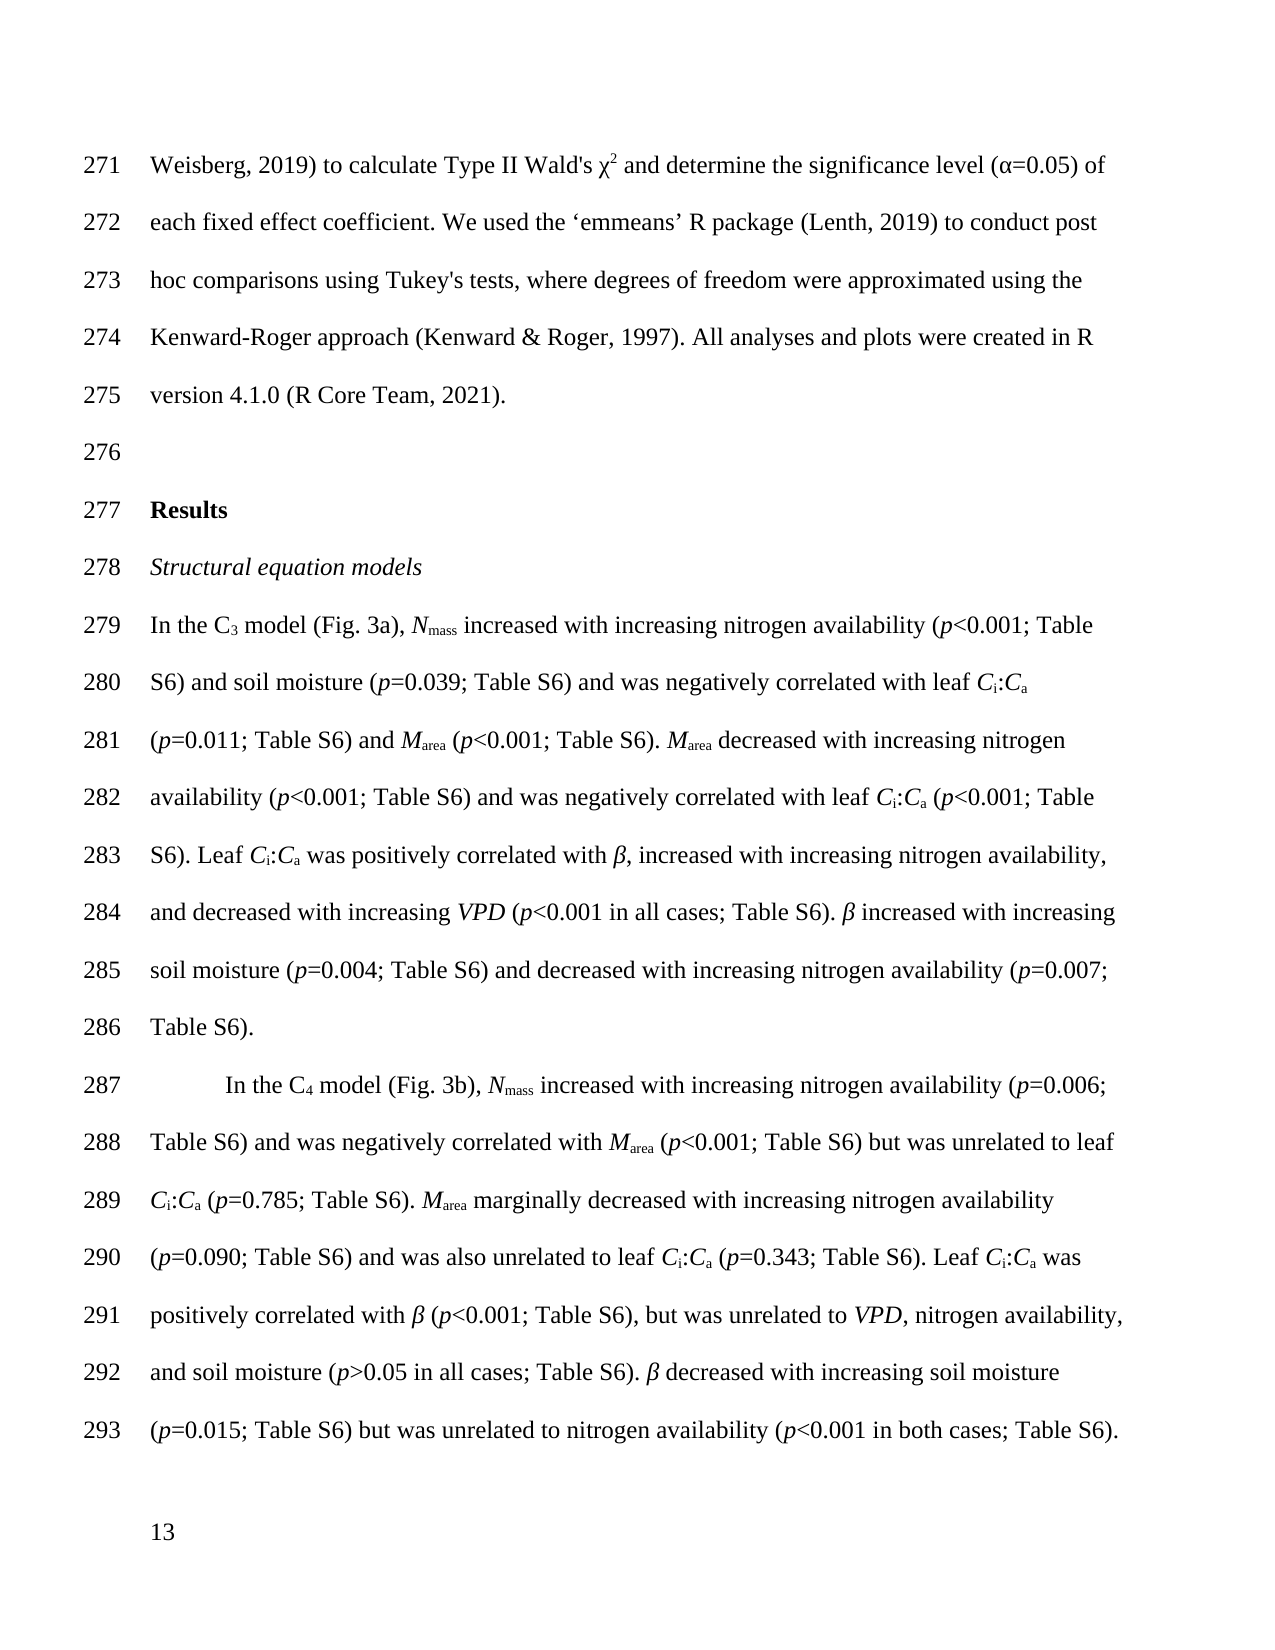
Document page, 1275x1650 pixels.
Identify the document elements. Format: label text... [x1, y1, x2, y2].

text Structural equation models [150, 552, 1125, 581]
text In the C4 model (Fig. 3b), Nmass increased with increasing nitrogen availability (p=0.006; Table S6) and was negatively correlated with Marea (p<0.001; Table S6) but was unrelated to leaf Ci:Ca (p=0.785; Table S6). Marea marginally decreased with increasing nitrogen availability (p=0.090; Table S6) and was also unrelated to leaf Ci:Ca (p=0.343; Table S6). Leaf Ci:Ca was positively correlated with β (p<0.001; Table S6), but was unrelated to VPD, nitrogen availability, and soil moisture (p>0.05 in all cases; Table S6). β decreased with increasing soil moisture (p=0.015; Table S6) but was unrelated to nitrogen availability (p<0.001 in both cases; Table S6). [150, 1070, 1125, 1444]
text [150, 150, 1125, 409]
text Results [150, 495, 1125, 524]
text In the C3 model (Fig. 3a), Nmass increased with increasing nitrogen availability (p<0.001; Table S6) and soil moisture (p=0.039; Table S6) and was negatively correlated with leaf Ci:Ca (p=0.011; Table S6) and Marea (p<0.001; Table S6). Marea decreased with increasing nitrogen availability (p<0.001; Table S6) and was negatively correlated with leaf Ci:Ca (p<0.001; Table S6). Leaf Ci:Ca was positively correlated with β, increased with increasing nitrogen availability, and decreased with increasing VPD (p<0.001 in all cases; Table S6). β increased with increasing soil moisture (p=0.004; Table S6) and decreased with increasing nitrogen availability (p=0.007; Table S6). [150, 610, 1125, 1041]
